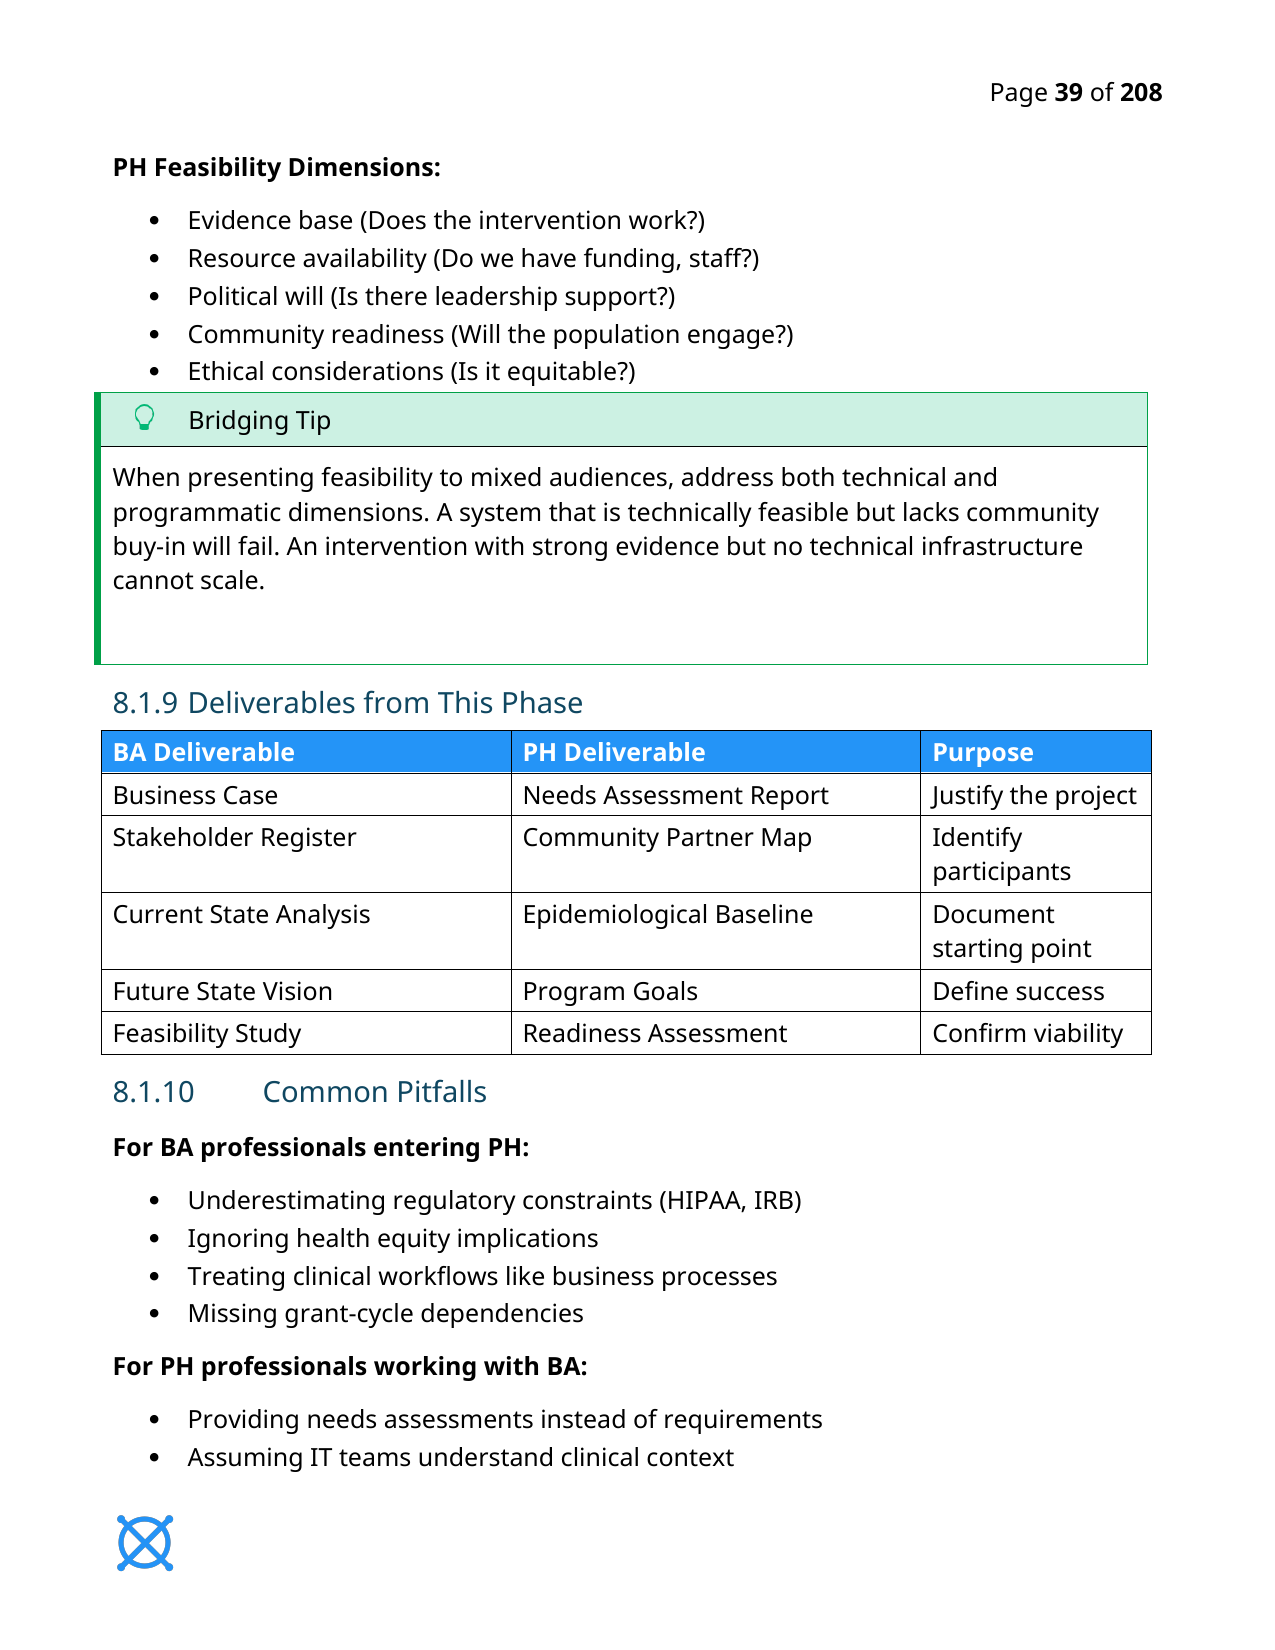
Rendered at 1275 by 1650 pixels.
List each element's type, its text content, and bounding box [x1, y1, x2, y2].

table_cell Define success [921, 970, 1151, 1011]
table_cell Identify participants [921, 816, 1151, 892]
table_cell Current State Analysis [102, 893, 511, 968]
list Assuming IT teams understand clinical context [150, 1439, 1162, 1473]
subtitle Common Pitfalls [112, 1071, 1162, 1111]
text PH Feasibility Dimensions: [112, 150, 1162, 184]
table_cell Document starting point [921, 893, 1151, 968]
text For PH professionals working with BA: [112, 1349, 1162, 1383]
table_header Bridging Tip [101, 393, 1147, 446]
picture [131, 404, 157, 430]
table_cell Needs Assessment Report [512, 774, 920, 815]
table_header Purpose [921, 731, 1151, 772]
table_cell Confirm viability [921, 1012, 1151, 1054]
table_cell Readiness Assessment [512, 1012, 920, 1054]
text For BA professionals entering PH: [112, 1130, 1162, 1164]
table_cell Feasibility Study [102, 1012, 511, 1054]
list Missing grant-cycle dependencies [150, 1296, 1162, 1330]
picture [112, 1511, 177, 1575]
list Providing needs assessments instead of requirements [150, 1402, 1162, 1436]
list Resource availability (Do we have funding, staff?) [150, 241, 1162, 275]
table_cell Business Case [102, 774, 511, 815]
list Community readiness (Will the population engage?) [150, 316, 1162, 350]
table_cell Community Partner Map [512, 816, 920, 892]
table_cell Future State Vision [102, 970, 511, 1011]
list Treating clinical workflows like business processes [150, 1258, 1162, 1292]
subtitle Deliverables from This Phase [112, 682, 1162, 722]
table_cell Epidemiological Baseline [512, 893, 920, 968]
list Evidence base (Does the intervention work?) [150, 203, 1162, 237]
table_header PH Deliverable [512, 731, 920, 772]
table_cell When presenting feasibility to mixed audiences, address both technical and programmatic dimensions. A system that is technically feasible but lacks community buy-in will fail. An intervention with strong evidence but no technical infrastructure cannot scale. [101, 447, 1147, 664]
table_cell Justify the project [921, 774, 1151, 815]
list Ignoring health equity implications [150, 1220, 1162, 1254]
table_cell Stakeholder Register [102, 816, 511, 892]
list Underestimating regulatory constraints (HIPAA, IRB) [150, 1183, 1162, 1217]
list Political will (Is there leadership support?) [150, 278, 1162, 312]
table_cell Program Goals [512, 970, 920, 1011]
list Ethical considerations (Is it equitable?) [150, 354, 1162, 388]
table_header BA Deliverable [102, 731, 511, 772]
